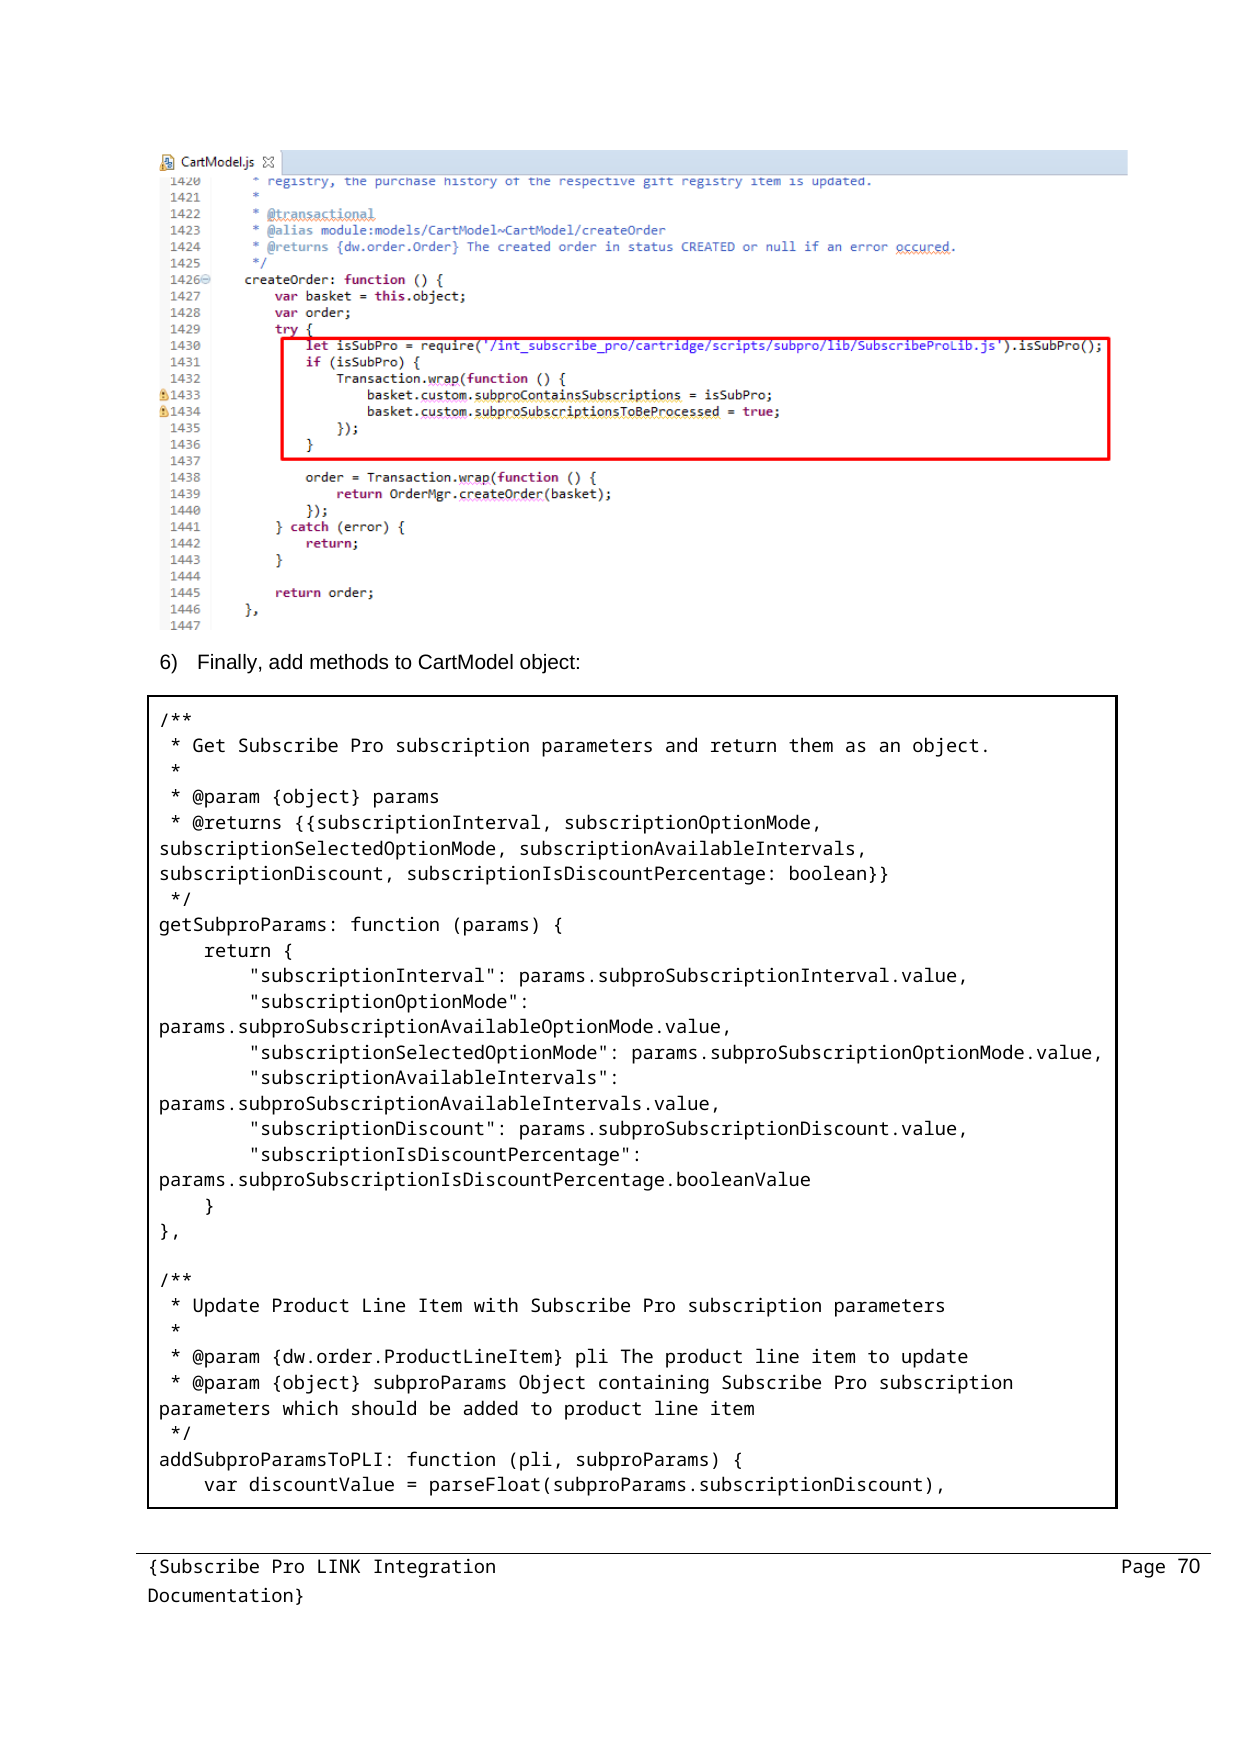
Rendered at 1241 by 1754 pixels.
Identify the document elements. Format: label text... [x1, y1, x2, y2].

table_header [149, 697, 1115, 1507]
list Finally, add methods to CartModel object: [159, 650, 1128, 674]
picture [159, 150, 1128, 630]
